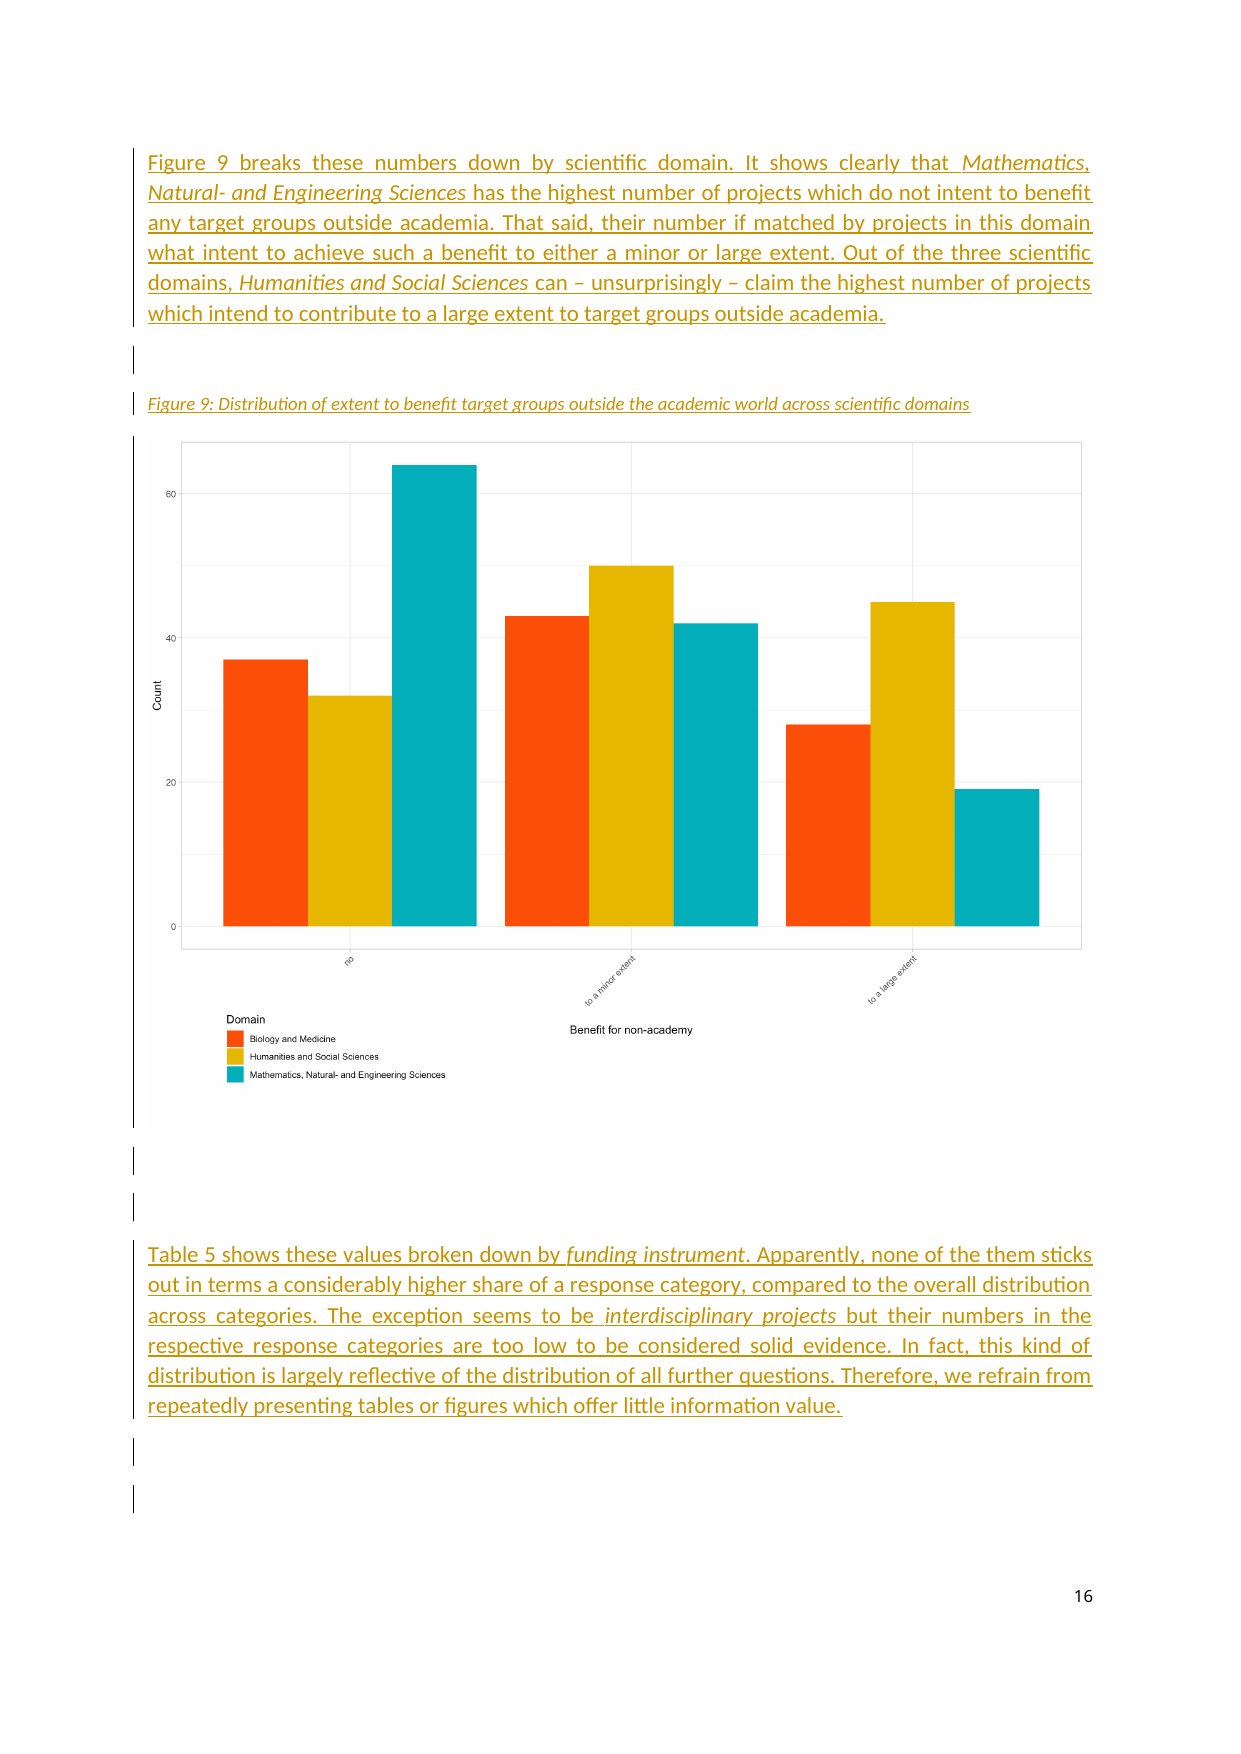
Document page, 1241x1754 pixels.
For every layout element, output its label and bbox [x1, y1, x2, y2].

picture [147, 436, 1088, 1128]
